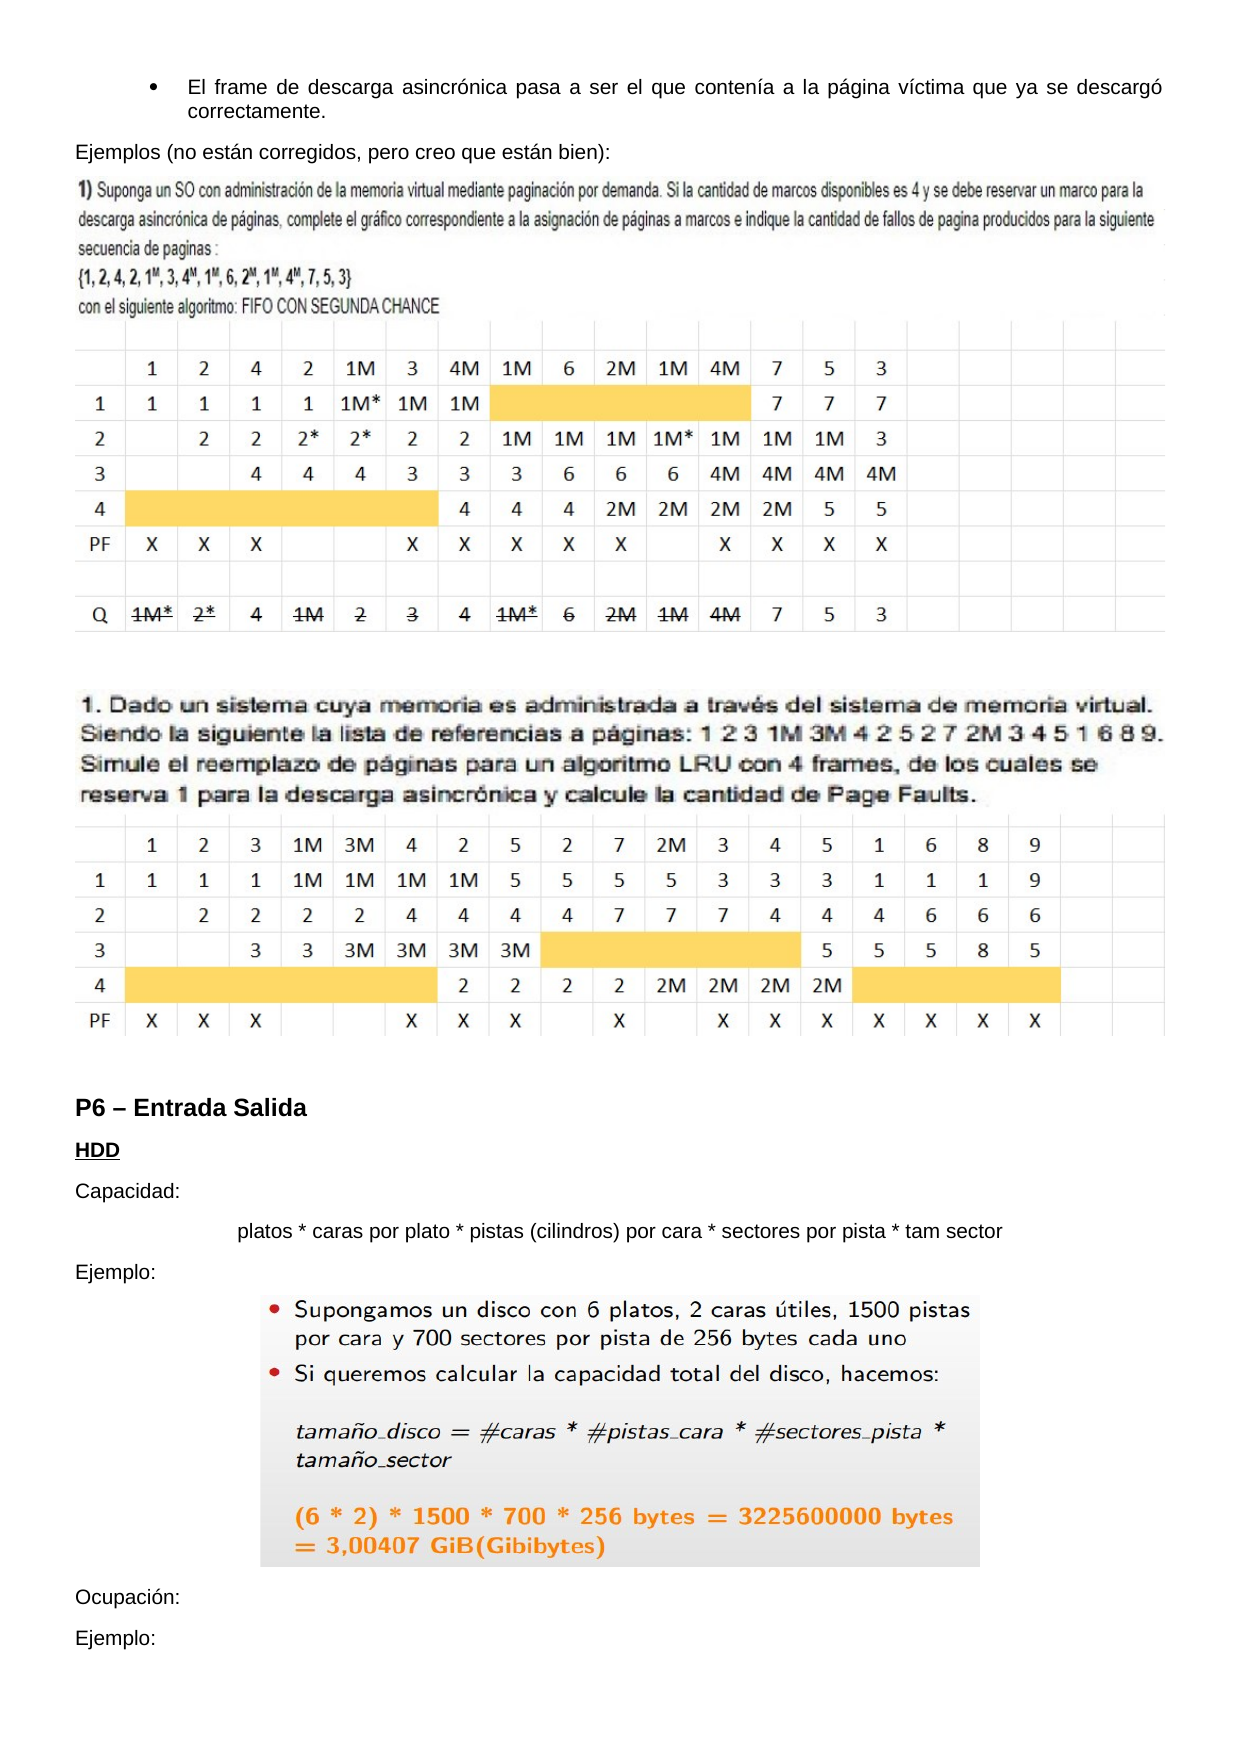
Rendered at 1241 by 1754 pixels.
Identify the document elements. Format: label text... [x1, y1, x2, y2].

picture [75, 689, 1166, 1036]
text Ejemplo: [75, 1260, 1165, 1284]
text platos * caras por plato * pistas (cilindros) por cara * sectores por pista * tam sector [75, 1219, 1165, 1243]
text Ocupación: [75, 1585, 1165, 1609]
list El frame de descarga asincrónica pasa a ser el que contenía a la página víctima que ya se descargó correctamente. [150, 75, 1165, 123]
picture [260, 1295, 980, 1567]
text Ejemplo: [75, 1626, 1165, 1649]
picture [75, 176, 1166, 632]
text HDD [75, 1138, 1165, 1162]
text Capacidad: [75, 1179, 1165, 1203]
text Ejemplos (no están corregidos, pero creo que están bien): [75, 140, 1165, 164]
text P6 – Entrada Salida [75, 1093, 1165, 1121]
